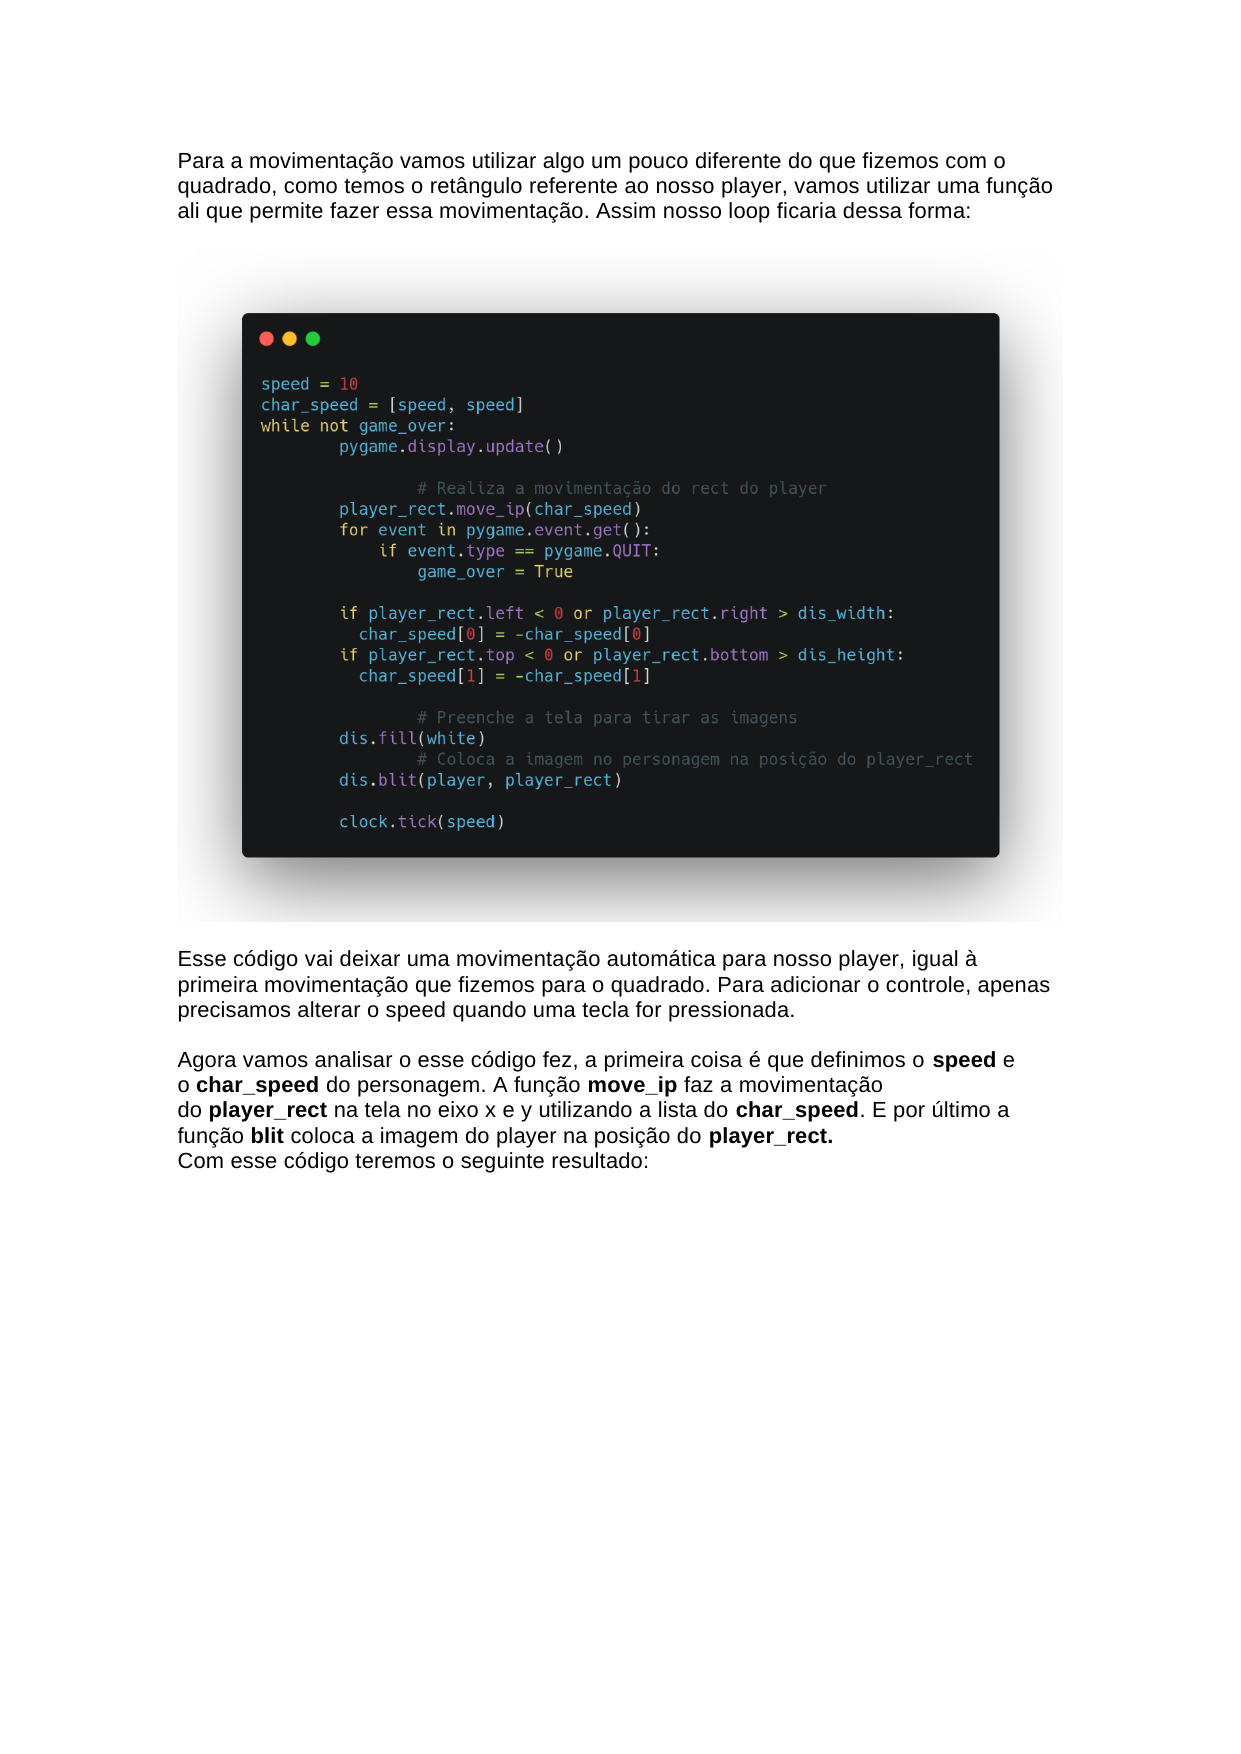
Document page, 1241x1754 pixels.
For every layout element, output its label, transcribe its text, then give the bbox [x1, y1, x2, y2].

text Esse código vai deixar uma movimentação automática para nosso player, igual à primeira movimentação que fizemos para o quadrado. Para adicionar o controle, apenas precisamos alterar o speed quando uma tecla for pressionada. [177, 946, 1063, 1022]
picture [177, 248, 1063, 922]
text Agora vamos analisar o esse código fez, a primeira coisa é que definimos o speed e o char_speed do personagem. A função move_ip faz a movimentação do player_rect na tela no eixo x e y utilizando a lista do char_speed. E por último a função blit coloca a imagem do player na posição do player_rect. [177, 1047, 1063, 1148]
text Para a movimentação vamos utilizar algo um pouco diferente do que fizemos com o quadrado, como temos o retângulo referente ao nosso player, vamos utilizar uma função ali que permite fazer essa movimentação. Assim nosso loop ficaria dessa forma: [177, 148, 1063, 223]
text Com esse código teremos o seguinte resultado: [177, 1148, 1063, 1173]
